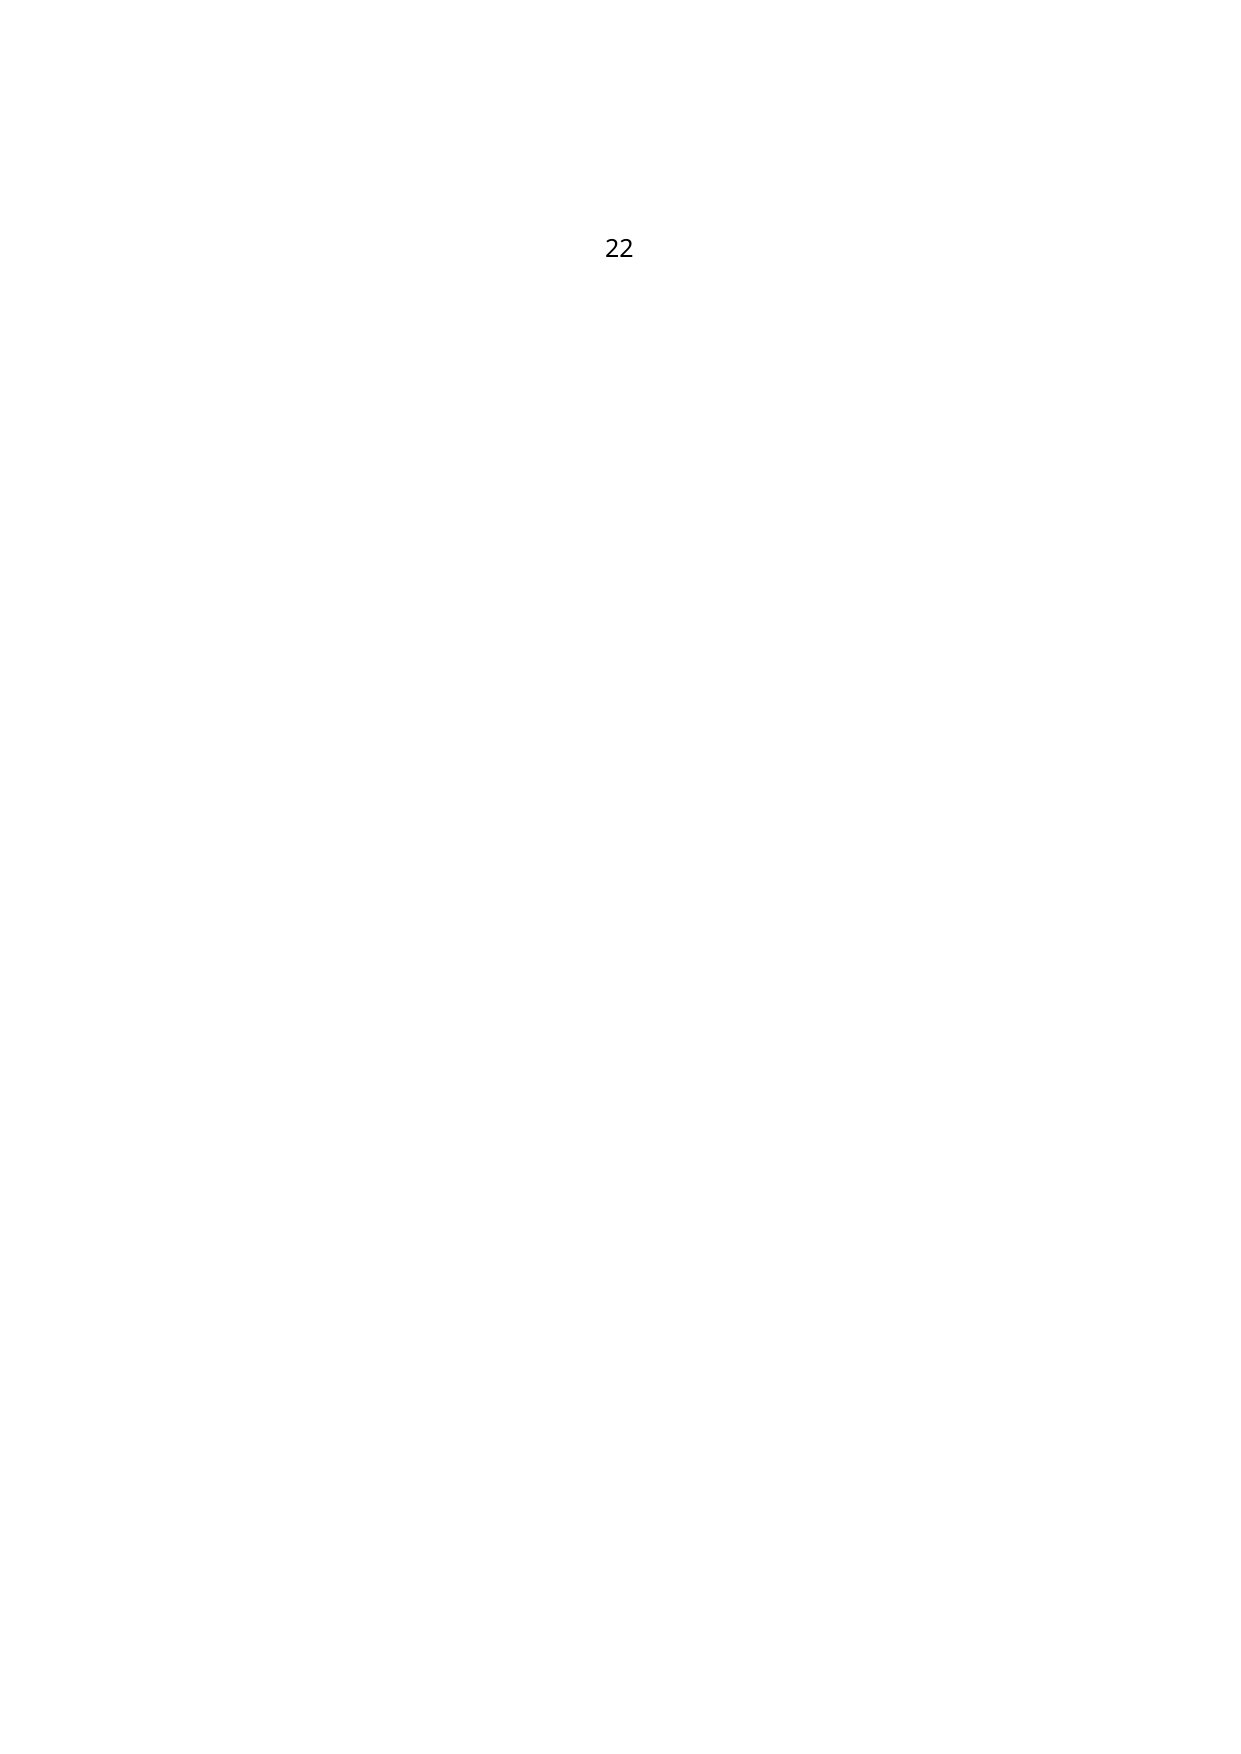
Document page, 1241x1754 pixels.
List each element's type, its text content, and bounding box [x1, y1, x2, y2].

text 22 [255, 231, 983, 264]
